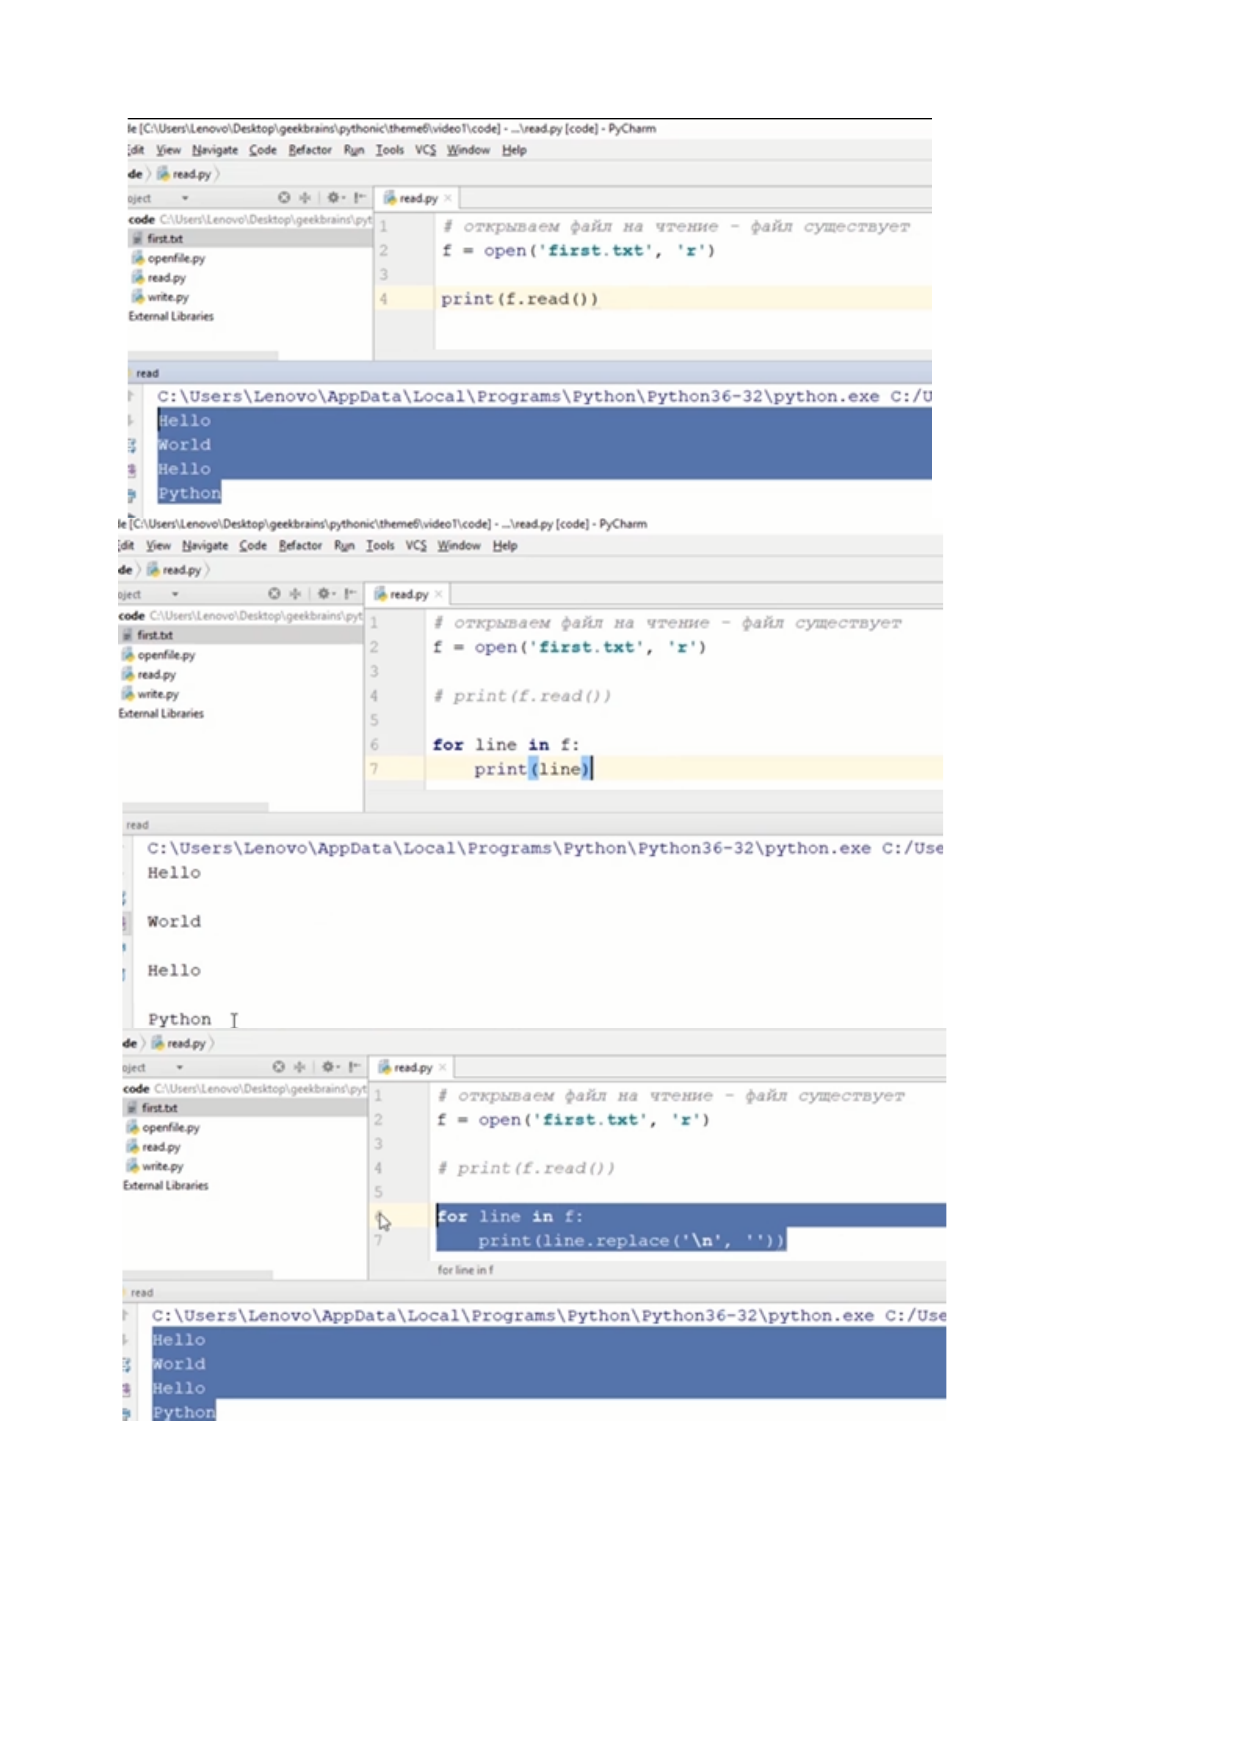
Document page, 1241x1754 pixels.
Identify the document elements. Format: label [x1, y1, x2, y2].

picture [118, 118, 947, 1421]
